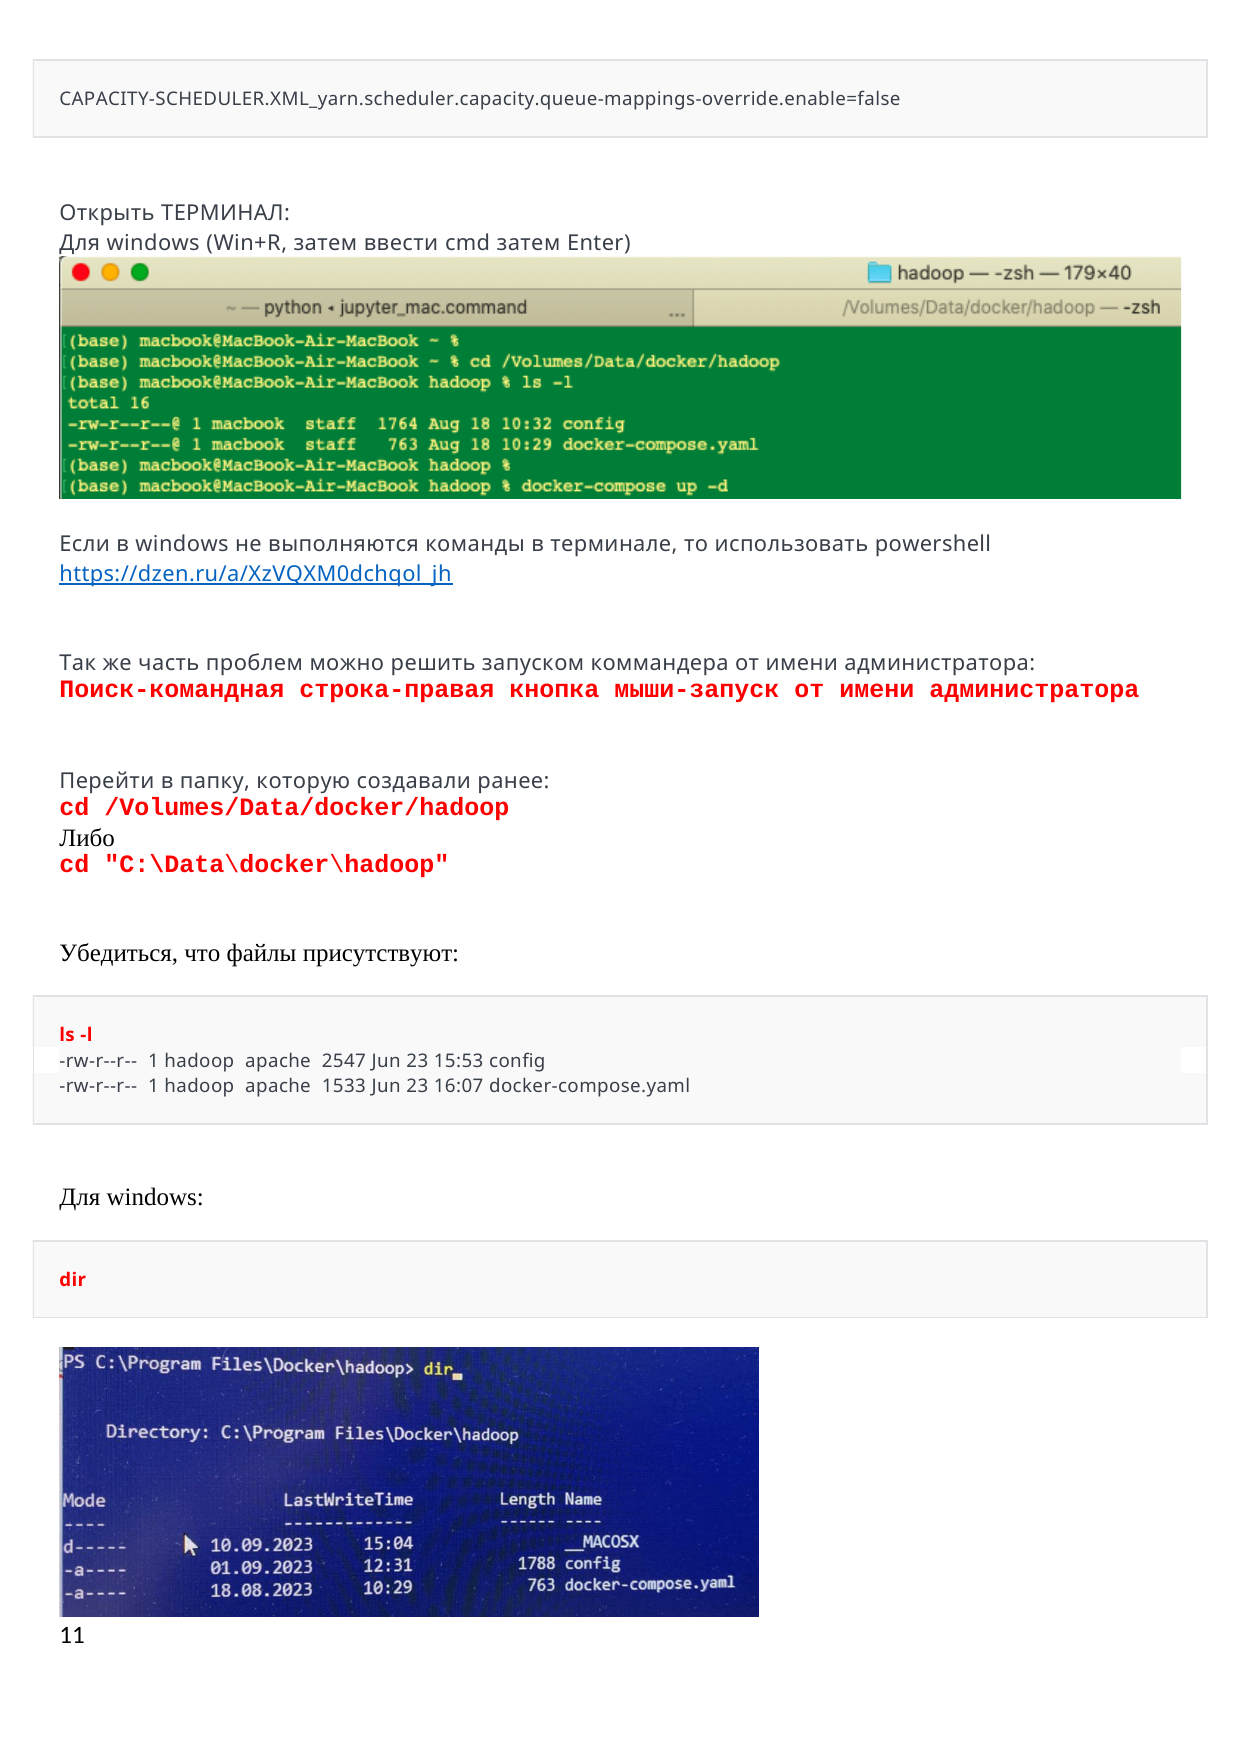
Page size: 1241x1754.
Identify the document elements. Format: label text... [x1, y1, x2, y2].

subtitle Для windows (Win+R, затем ввести cmd затем Enter) [59, 227, 1181, 256]
subtitle Открыть ТЕРМИНАЛ: [59, 197, 1181, 227]
subtitle Перейти в папку, которую создавали ранее: [59, 765, 1181, 795]
text -rw-r--r-- 1 hadoop apache 1533 Jun 23 16:07 docker-compose.yaml [34, 1046, 1206, 1123]
text ls -l [34, 997, 1206, 1046]
text Убедиться, что файлы присутствуют: [59, 938, 1181, 966]
subtitle cd /Volumes/Data/docker/hadoop [59, 795, 1181, 823]
text dir [34, 1242, 1206, 1317]
text Для windows: [59, 1182, 1181, 1211]
picture [59, 1347, 759, 1617]
picture [59, 256, 1182, 499]
subtitle cd "C:\Data\docker\hadoop" [59, 852, 1181, 880]
text Либо [59, 823, 1181, 852]
subtitle Если в windows не выполняются команды в терминале, то использовать powershell https://dzen.ru/a/XzVQXM0dchqol_jh [59, 528, 1181, 588]
subtitle Так же часть проблем можно решить запуском коммандера от имени администратора: [59, 647, 1181, 677]
subtitle Поиск-командная строка-правая кнопка мыши-запуск от имени администратора [59, 677, 1181, 705]
text CAPACITY-SCHEDULER.XML_yarn.scheduler.capacity.queue-mappings-override.enable=false [34, 61, 1206, 136]
